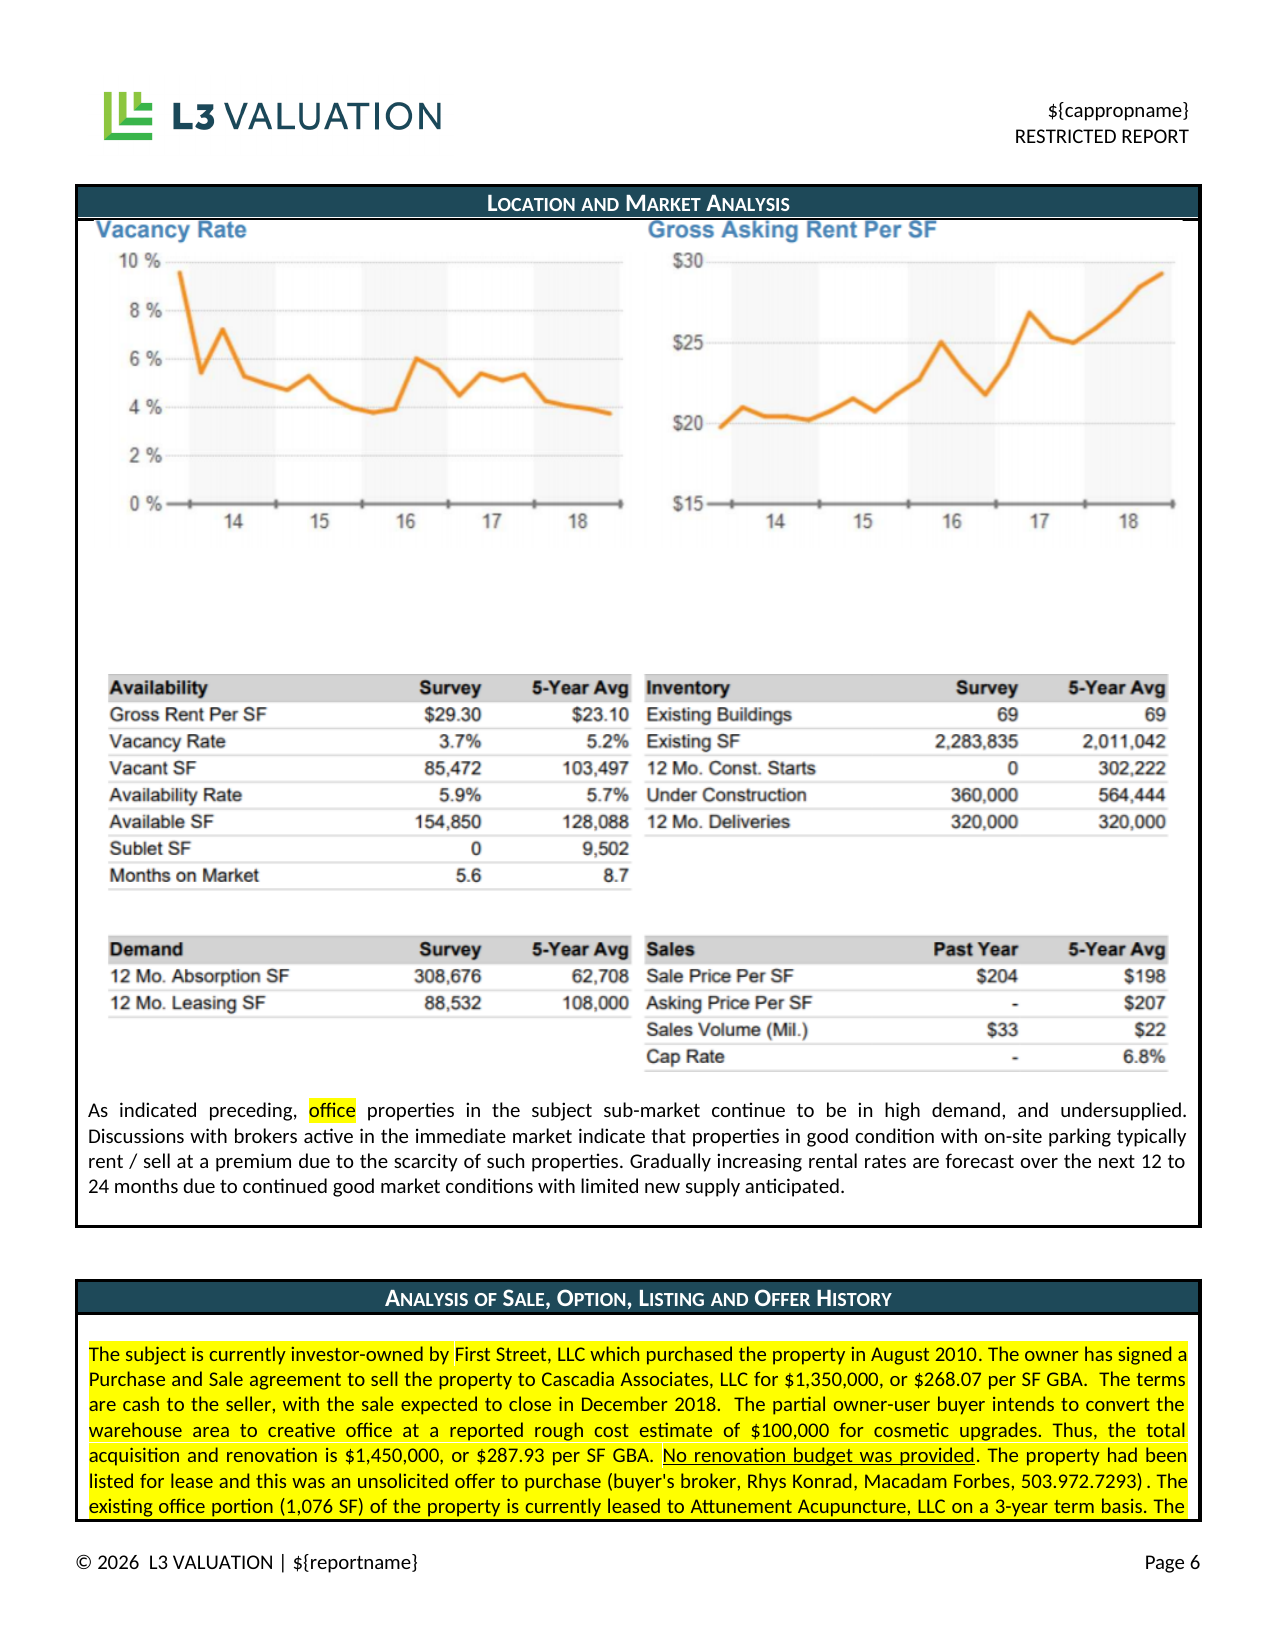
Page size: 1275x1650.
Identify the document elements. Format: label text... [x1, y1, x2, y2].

picture [88, 75, 455, 156]
table_header Analysis of Sale, Option, Listing and Offer History [78, 1282, 1198, 1312]
picture [93, 220, 1183, 548]
table_header Location and Market Analysis [78, 187, 1198, 217]
picture [107, 674, 1169, 1072]
